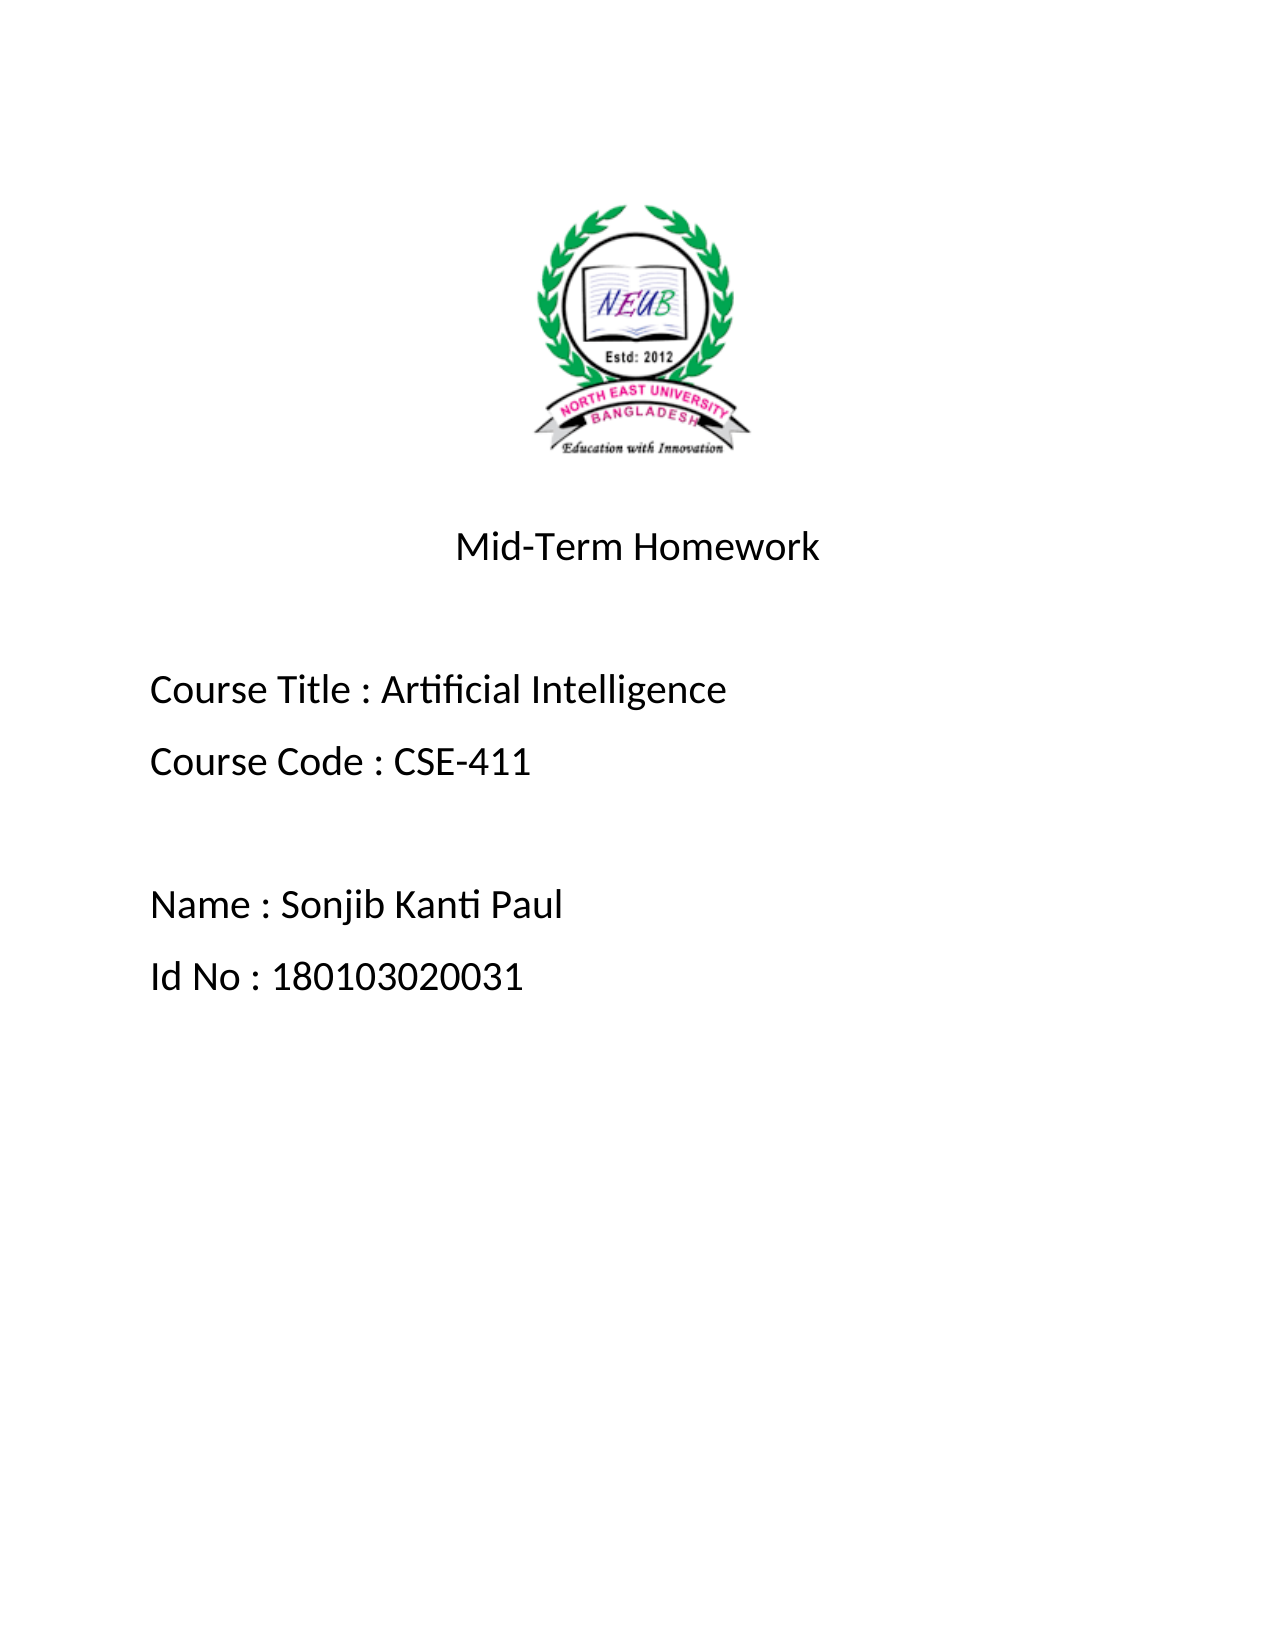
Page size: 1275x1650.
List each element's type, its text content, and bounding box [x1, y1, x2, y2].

text Course Title : Artificial Intelligence [150, 663, 1125, 714]
picture [461, 150, 814, 502]
text Name : Sonjib Kanti Paul [150, 878, 1125, 929]
text Mid-Term Homework [150, 520, 1125, 571]
text Course Code : CSE-411 [150, 735, 1125, 786]
text Id No : 180103020031 [150, 950, 1125, 1001]
